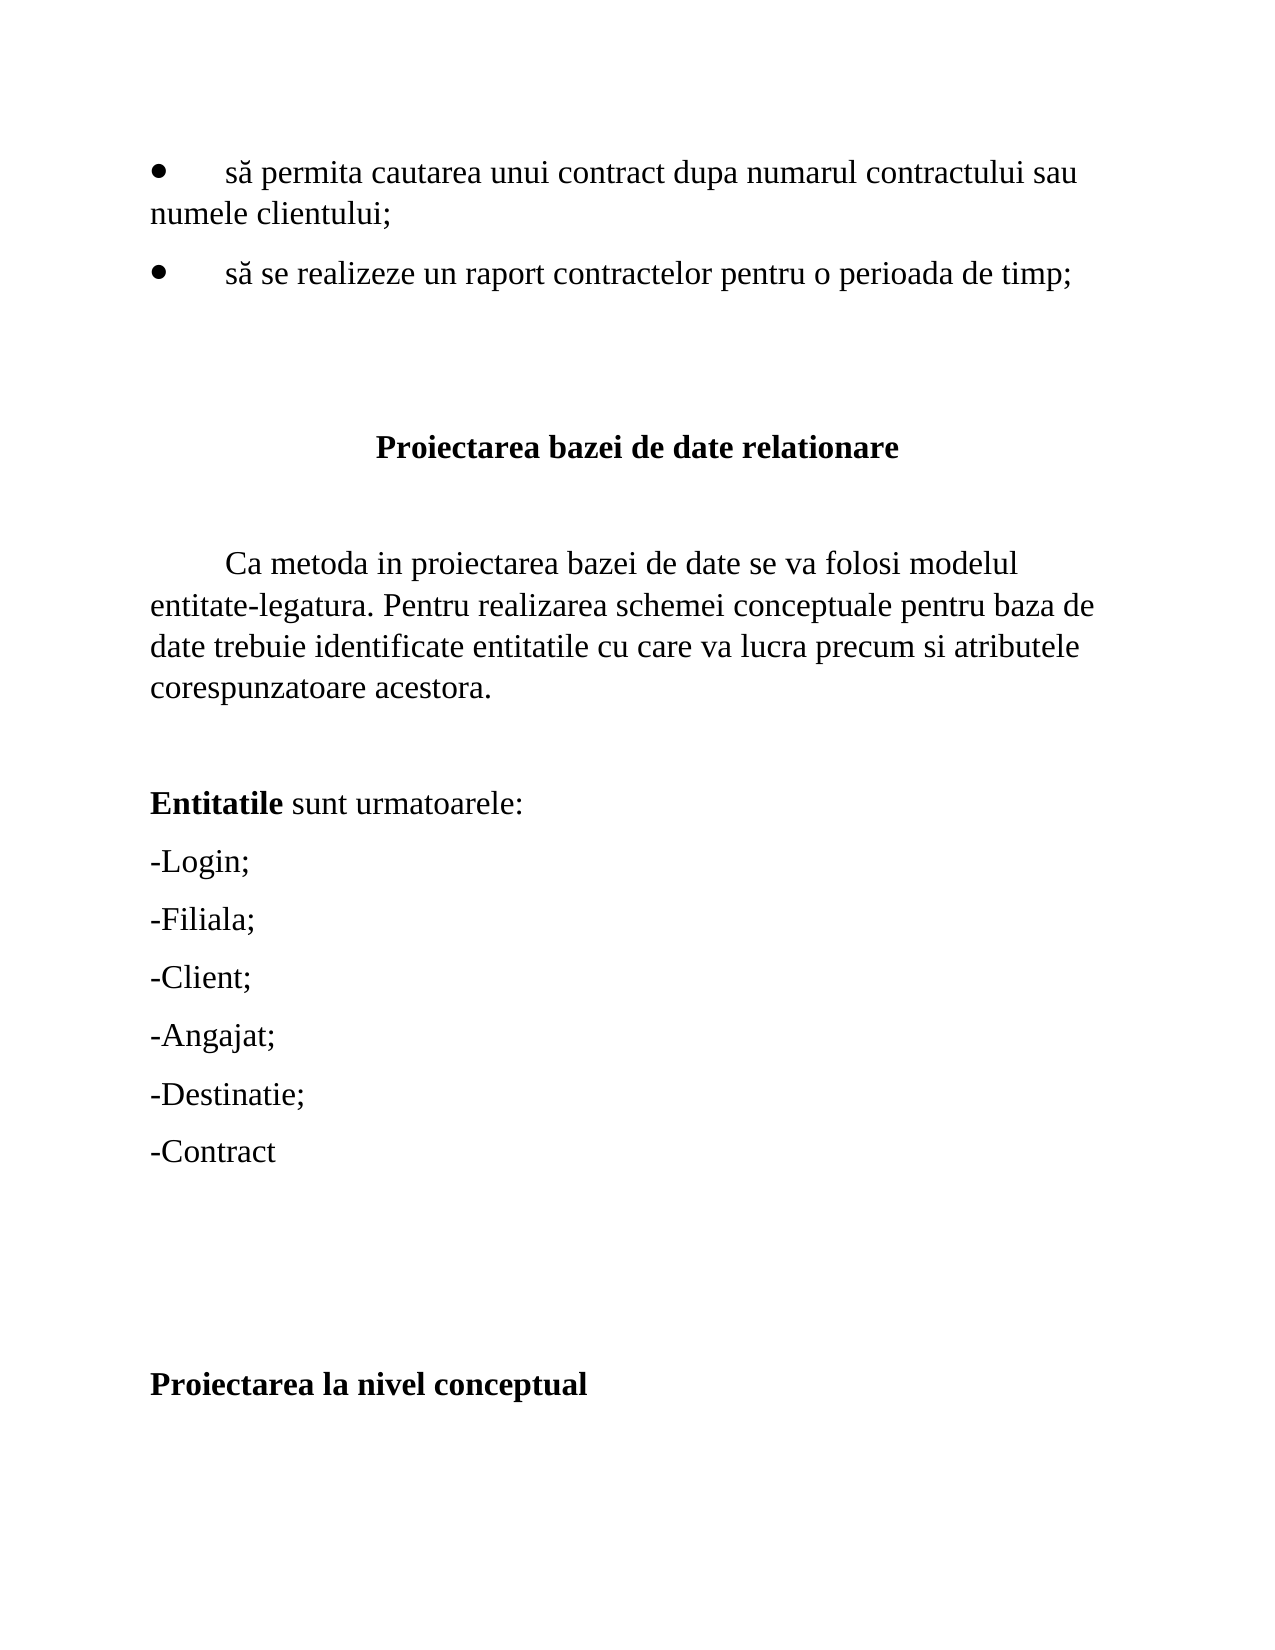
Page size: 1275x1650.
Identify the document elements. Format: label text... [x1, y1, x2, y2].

text Proiectarea bazei de date relationare [150, 427, 1125, 466]
text -Login; [150, 842, 1125, 880]
text -Angajat; [150, 1016, 1125, 1054]
text -Contract [150, 1132, 1125, 1170]
text ⦁ să se realizeze un raport contractelor pentru o perioada de timp; [150, 251, 1125, 292]
text -Destinatie; [150, 1074, 1125, 1112]
text -Client; [150, 958, 1125, 996]
text -Filiala; [150, 900, 1125, 938]
text Entitatile sunt urmatoarele: [150, 784, 1125, 822]
text ⦁ să permita cautarea unui contract dupa numarul contractului sau numele clientului; [150, 150, 1125, 232]
text Proiectarea la nivel conceptual [150, 1364, 1125, 1402]
text Ca metoda in proiectarea bazei de date se va folosi modelul entitate-legatura. Pentru realizarea schemei conceptuale pentru baza de date trebuie identificate entitatile cu care va lucra precum si atributele corespunzatoare acestora. [150, 543, 1125, 706]
